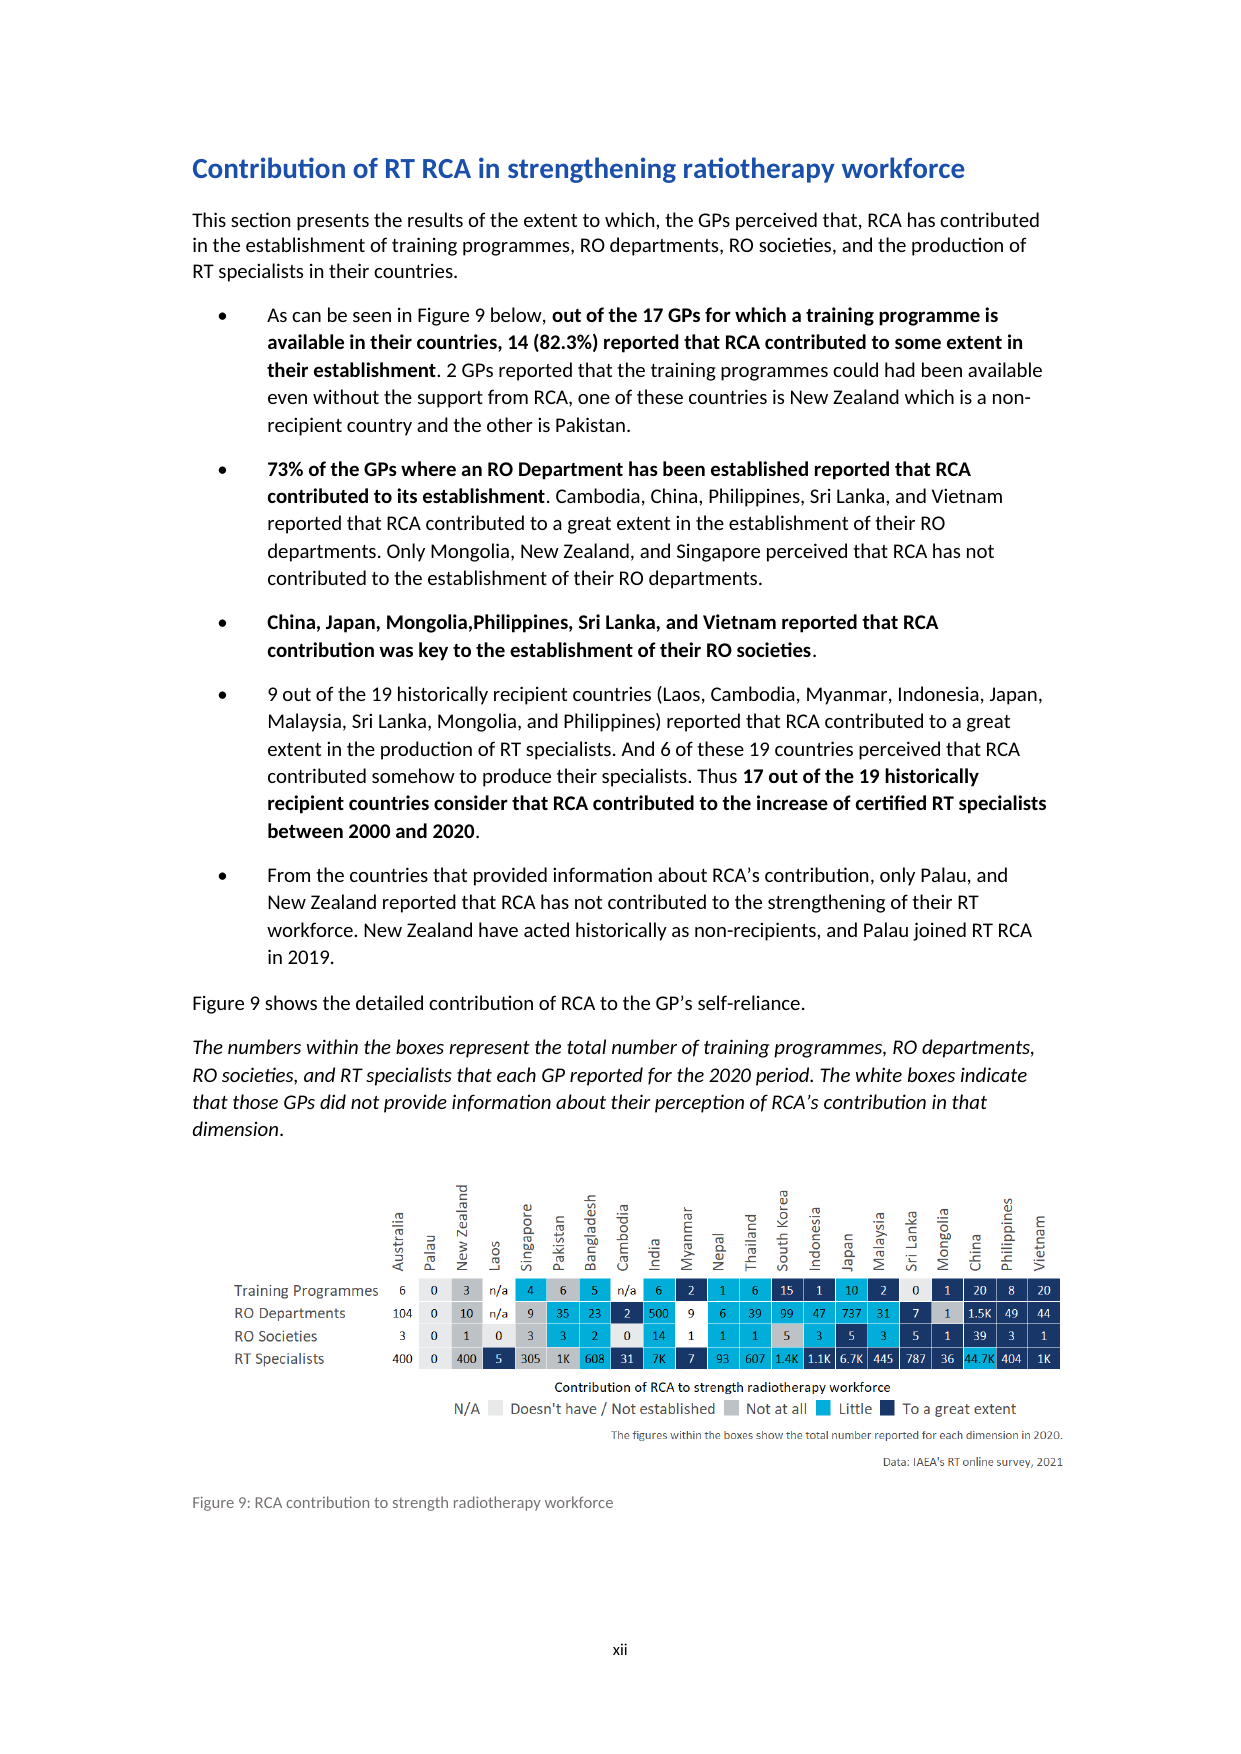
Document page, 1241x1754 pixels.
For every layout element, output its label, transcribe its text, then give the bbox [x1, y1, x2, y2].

picture [210, 1160, 1068, 1472]
list China, Japan, Mongolia,Philippines, Sri Lanka, and Vietnam reported that RCA contribution was key to the establishment of their RO societies. [217, 609, 1048, 662]
list 9 out of the 19 historically recipient countries (Laos, Cambodia, Myanmar, Indonesia, Japan, Malaysia, Sri Lanka, Mongolia, and Philippines) reported that RCA contributed to a great extent in the production of RT specialists. And 6 of these 19 countries perceived that RCA contributed somehow to produce their specialists. Thus 17 out of the 19 historically recipient countries consider that RCA contributed to the increase of certified RT specialists between 2000 and 2020. [217, 681, 1048, 843]
list From the countries that provided information about RCA’s contribution, only Palau, and New Zealand reported that RCA has not contributed to the strengthening of their RT workforce. New Zealand have acted historically as non-recipients, and Palau joined RT RCA in 2019. [217, 862, 1048, 969]
list As can be seen in Figure 9 below, out of the 17 GPs for which a training programme is available in their countries, 14 (82.3%) reported that RCA contributed to some extent in their establishment. 2 GPs reported that the training programmes could had been available even without the support from RCA, one of these countries is New Zealand which is a non-recipient country and the other is Pakistan. [217, 302, 1048, 437]
text Figure 9 shows the detailed contribution of RCA to the GP’s self-reliance. [192, 990, 1048, 1016]
list 73% of the GPs where an RO Department has been established reported that RCA contributed to its establishment. Cambodia, China, Philippines, Sri Lanka, and Vietnam reported that RCA contributed to a great extent in the establishment of their RO departments. Only Mongolia, New Zealand, and Singapore perceived that RCA has not contributed to the establishment of their RO departments. [217, 456, 1048, 591]
text Figure 9: RCA contribution to strength radiotherapy workforce [192, 1493, 1048, 1513]
subtitle Contribution of RT RCA in strengthening ratiotherapy workforce [192, 150, 1048, 186]
text This section presents the results of the extent to which, the GPs perceived that, RCA has contributed in the establishment of training programmes, RO departments, RO societies, and the production of RT specialists in their countries. [192, 207, 1048, 283]
text The numbers within the boxes represent the total number of training programmes, RO departments, RO societies, and RT specialists that each GP reported for the 2020 period. The white boxes indicate that those GPs did not provide information about their perception of RCA’s contribution in that dimension. [192, 1034, 1048, 1142]
